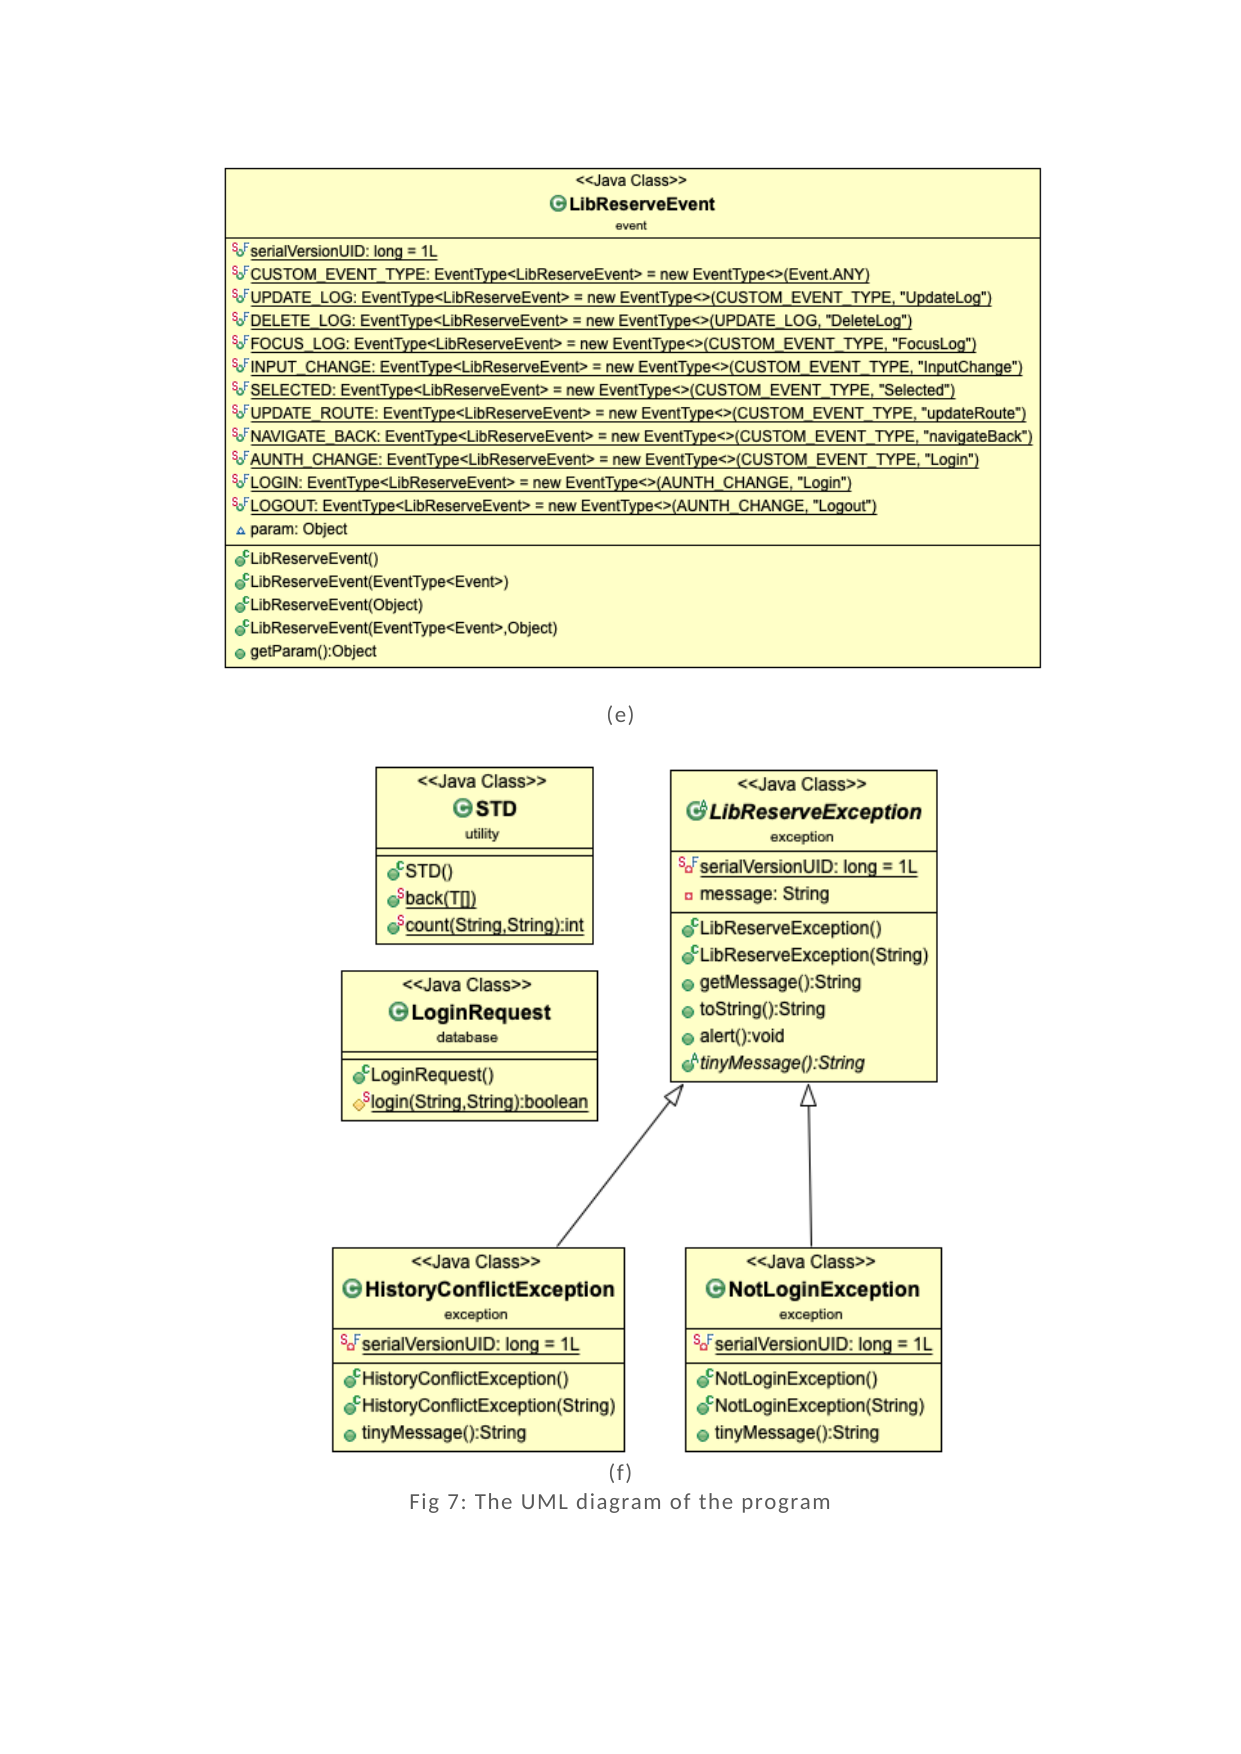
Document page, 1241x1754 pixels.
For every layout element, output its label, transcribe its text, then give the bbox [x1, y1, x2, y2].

picture [239, 729, 1001, 1457]
picture [196, 150, 1045, 699]
text (f) [150, 1458, 1090, 1486]
text (e) [150, 700, 1090, 728]
